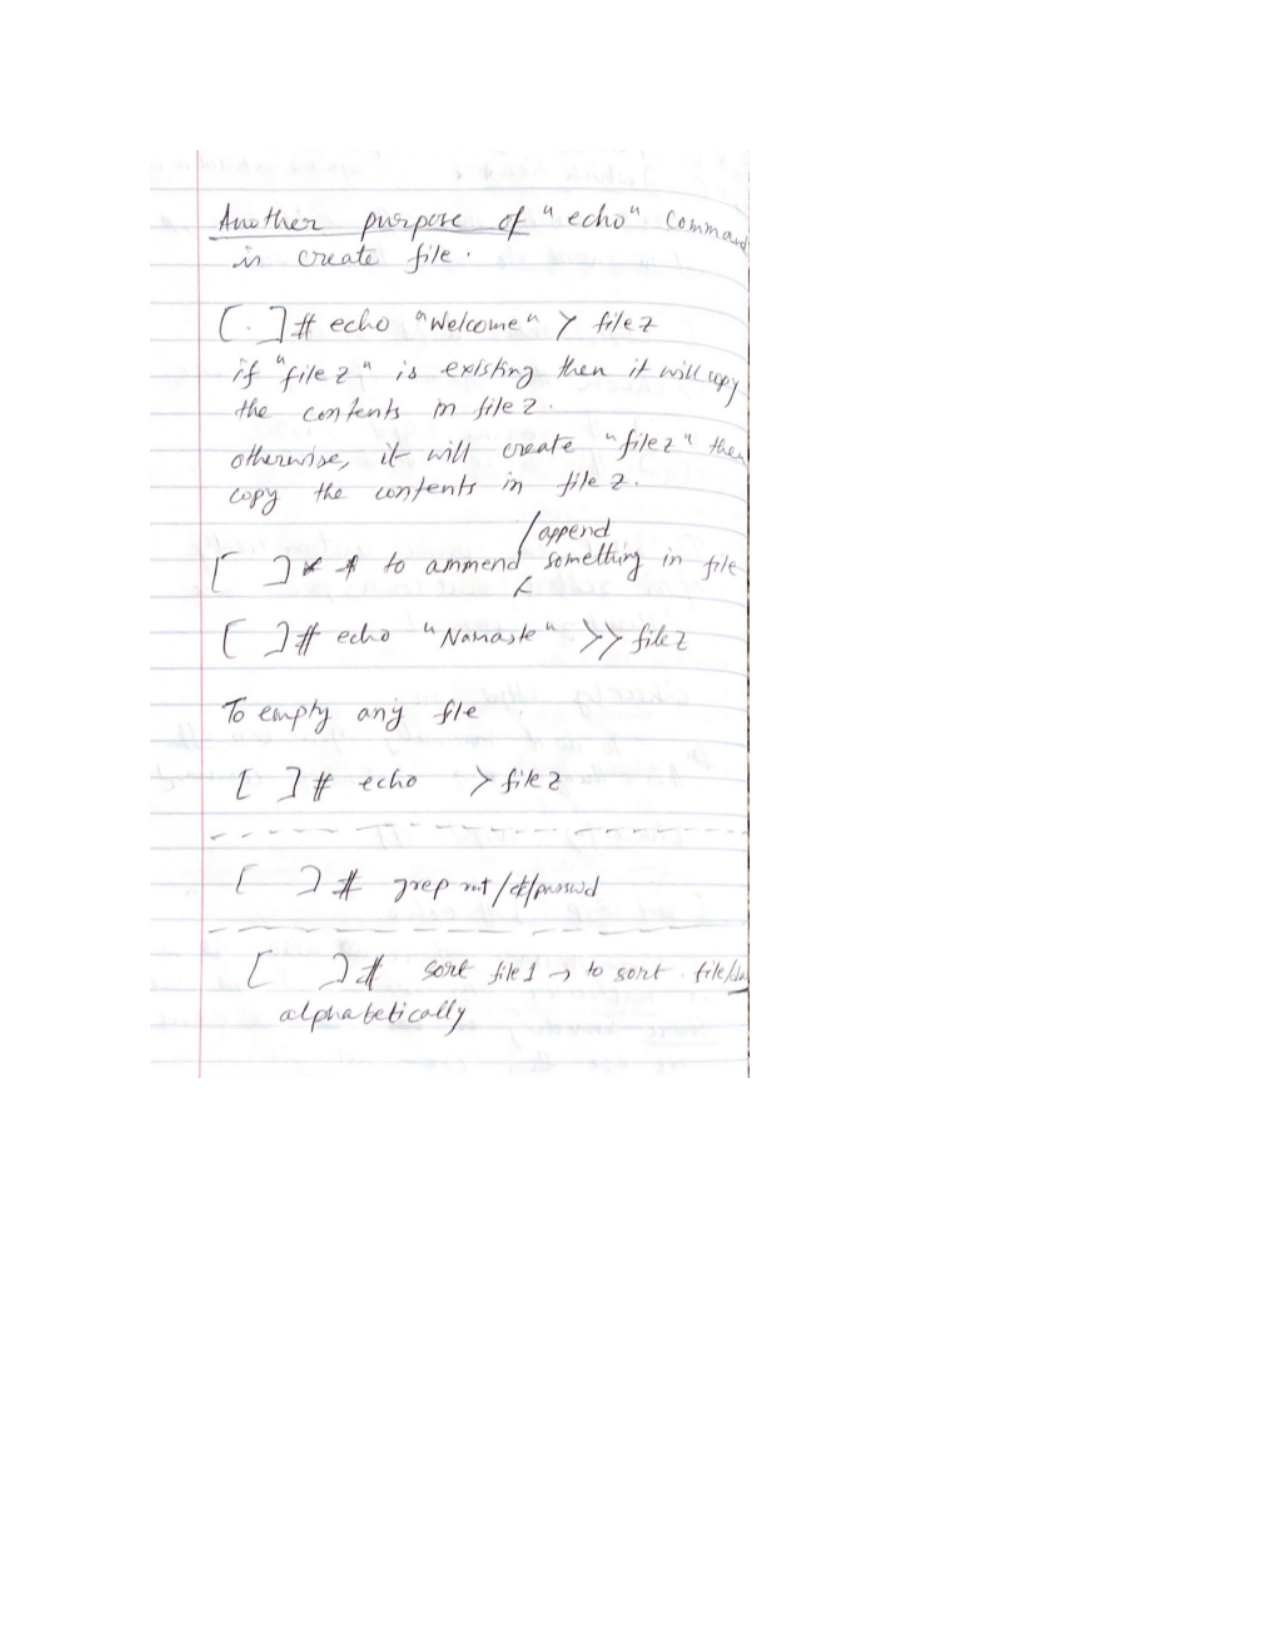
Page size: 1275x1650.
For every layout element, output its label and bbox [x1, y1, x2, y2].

picture [150, 150, 765, 1078]
